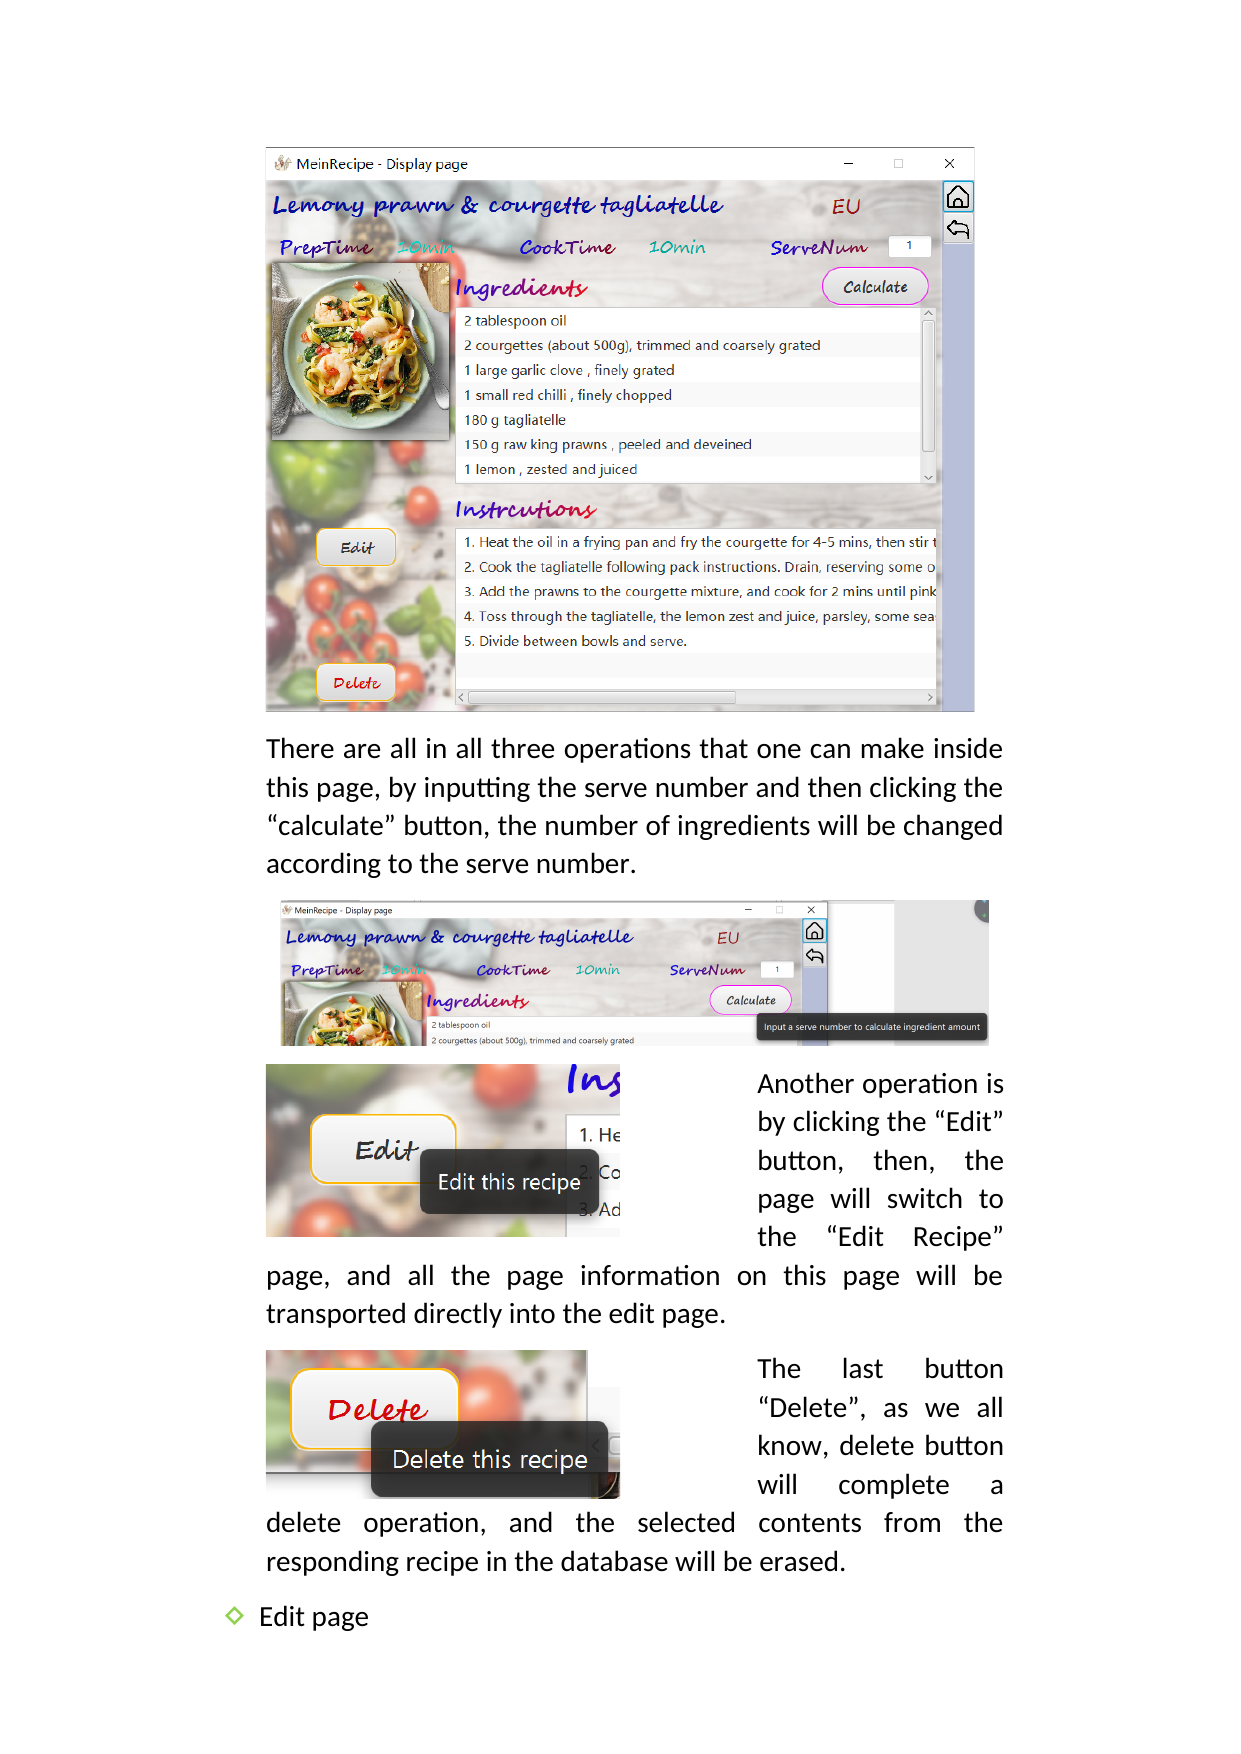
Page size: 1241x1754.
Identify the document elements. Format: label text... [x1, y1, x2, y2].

picture [280, 900, 989, 1046]
picture [265, 1350, 621, 1499]
list Edit page [221, 1598, 1093, 1633]
list There are all in all three operations that one can make inside this page, by inputting the serve number and then clicking the “calculate” button, the number of ingredients will be changed according to the serve number. [266, 730, 1004, 881]
picture [265, 1064, 620, 1237]
picture [265, 147, 975, 712]
